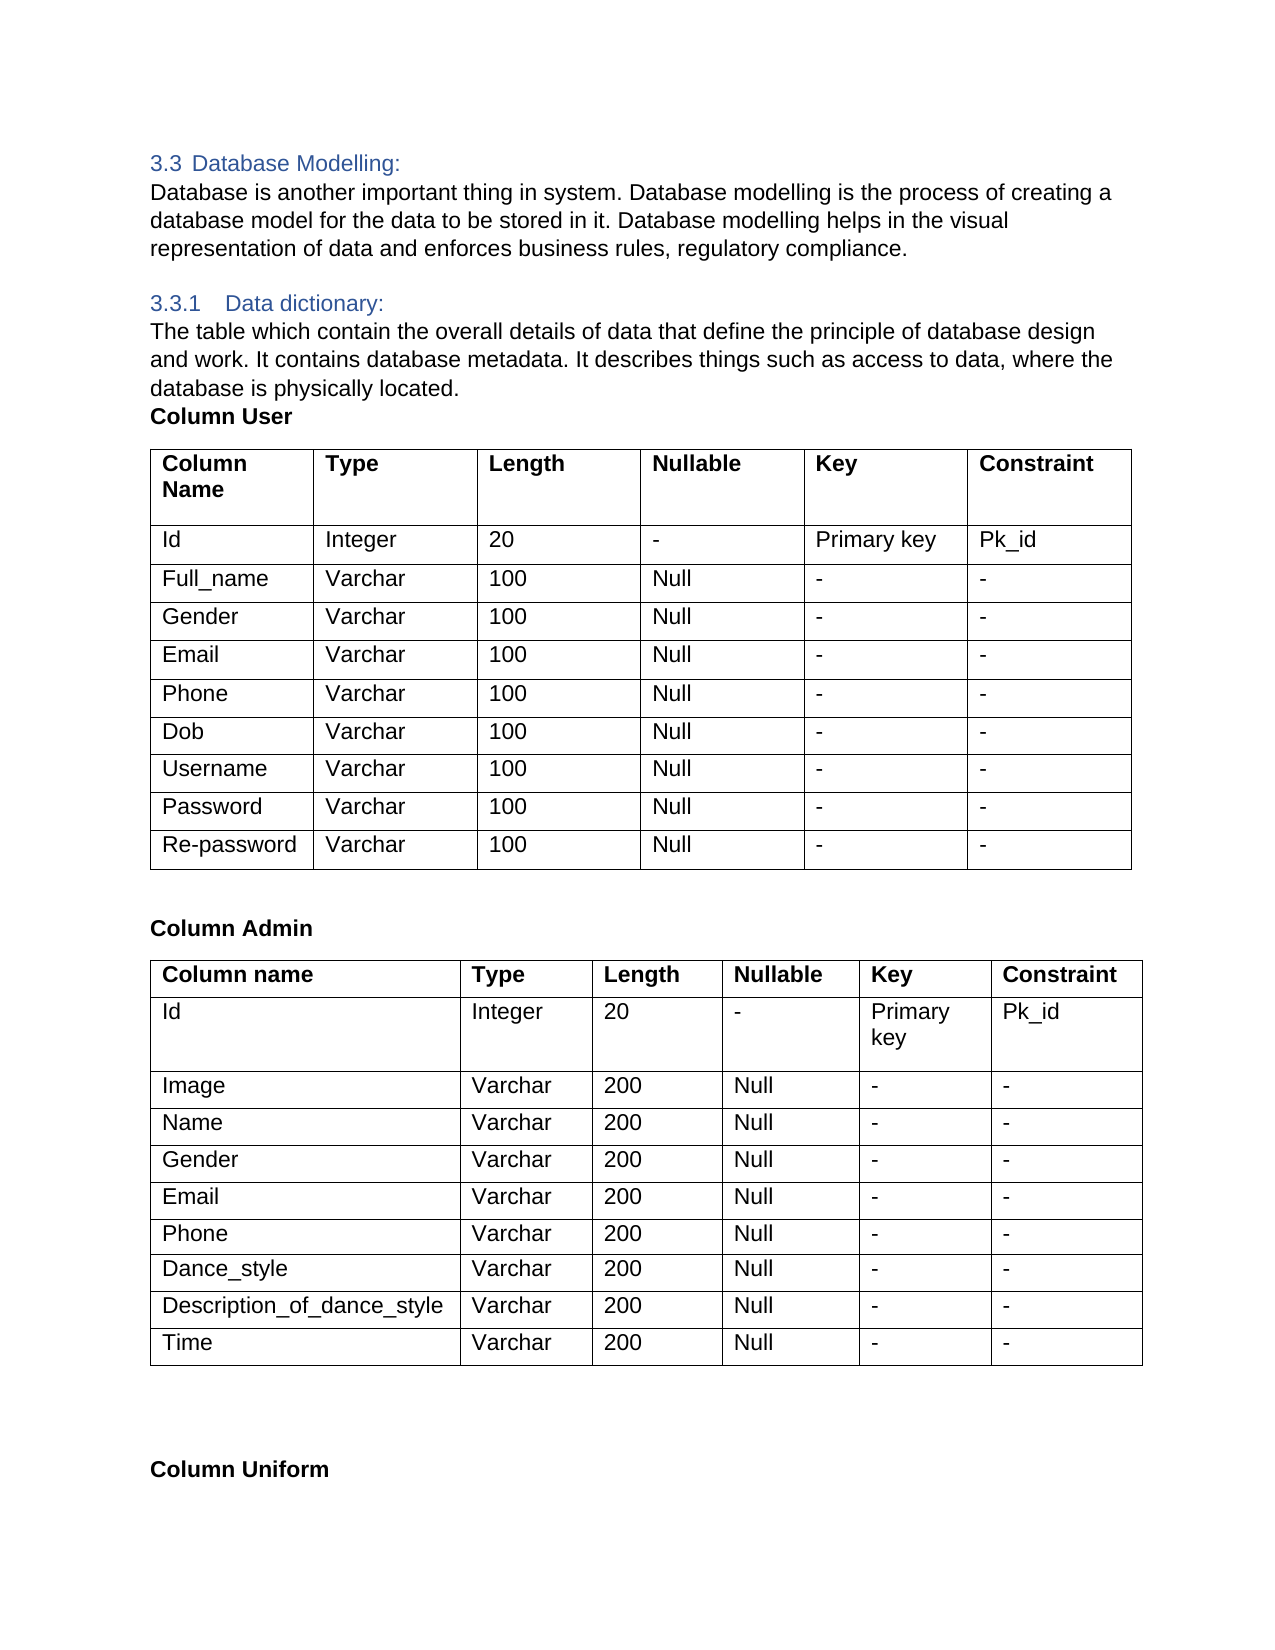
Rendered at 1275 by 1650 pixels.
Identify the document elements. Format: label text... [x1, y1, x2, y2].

subtitle Data dictionary: [150, 289, 1125, 316]
table_cell Varchar [314, 680, 477, 717]
table_header Column Name [151, 450, 313, 525]
table_cell - [968, 755, 1131, 792]
table_cell - [805, 680, 967, 717]
table_cell Varchar [314, 718, 477, 753]
table_cell Null [723, 1329, 859, 1365]
table_cell - [860, 1292, 991, 1328]
table_cell Varchar [461, 1292, 592, 1328]
table_cell Varchar [461, 1072, 592, 1108]
table_cell 200 [593, 1329, 722, 1365]
table_cell - [860, 1220, 991, 1254]
table_cell Null [641, 603, 804, 640]
table_cell Null [641, 755, 804, 792]
table_cell 200 [593, 1146, 722, 1182]
table_cell Password [151, 793, 313, 830]
table_header Constraint [992, 961, 1142, 997]
table_cell Null [723, 1183, 859, 1219]
table_cell Varchar [314, 603, 477, 640]
table_cell Null [641, 641, 804, 679]
table_cell Varchar [461, 1109, 592, 1145]
table_cell - [860, 1255, 991, 1291]
table_header Column name [151, 961, 460, 997]
table_cell 100 [478, 718, 640, 753]
table_cell Primary key [860, 998, 991, 1071]
table_cell Id [151, 526, 313, 564]
table_cell Null [723, 1109, 859, 1145]
table_cell 100 [478, 831, 640, 868]
table_cell - [968, 641, 1131, 679]
table_cell Time [151, 1329, 460, 1365]
table_header Nullable [641, 450, 804, 525]
table_cell Varchar [314, 641, 477, 679]
table_cell 200 [593, 1255, 722, 1291]
table_cell - [860, 1072, 991, 1108]
table_cell - [860, 1146, 991, 1182]
text Column Admin [150, 914, 1125, 941]
table_cell - [992, 1220, 1142, 1254]
table_cell Email [151, 641, 313, 679]
table_cell - [968, 793, 1131, 830]
table_cell Image [151, 1072, 460, 1108]
table_cell 200 [593, 1072, 722, 1108]
table_cell - [968, 603, 1131, 640]
table_cell Integer [314, 526, 477, 564]
table_cell Dob [151, 718, 313, 753]
table_cell - [860, 1329, 991, 1365]
text Database is another important thing in system. Database modelling is the process of creating a database model for the data to be stored in it. Database modelling helps in the visual representation of data and enforces business rules, regulatory compliance. [150, 178, 1125, 262]
table_cell Username [151, 755, 313, 792]
text The table which contain the overall details of data that define the principle of database design and work. It contains database metadata. It describes things such as access to data, where the database is physically located. [150, 318, 1125, 401]
table_cell - [992, 1183, 1142, 1219]
table_cell Varchar [461, 1255, 592, 1291]
table_cell - [805, 565, 967, 602]
table_cell 100 [478, 603, 640, 640]
table_cell Id [151, 998, 460, 1071]
table_cell 200 [593, 1220, 722, 1254]
text Column User [150, 403, 1125, 430]
table_cell Varchar [314, 755, 477, 792]
table_cell Gender [151, 1146, 460, 1182]
table_cell - [805, 718, 967, 753]
table_cell - [641, 526, 804, 564]
table_cell - [992, 1109, 1142, 1145]
table_cell - [968, 680, 1131, 717]
table_cell - [992, 1072, 1142, 1108]
table_cell 20 [593, 998, 722, 1071]
table_header Key [860, 961, 991, 997]
table_header Constraint [968, 450, 1131, 525]
table_cell - [805, 793, 967, 830]
table_cell Pk_id [992, 998, 1142, 1071]
table_header Length [478, 450, 640, 525]
table_cell Null [723, 1255, 859, 1291]
table_cell Null [723, 1072, 859, 1108]
table_cell Primary key [805, 526, 967, 564]
table_header Type [461, 961, 592, 997]
table_cell 20 [478, 526, 640, 564]
text Column Uniform [150, 1456, 1125, 1483]
table_cell - [992, 1255, 1142, 1291]
table_cell Varchar [314, 831, 477, 868]
table_cell - [992, 1146, 1142, 1182]
table_header Key [805, 450, 967, 525]
table_cell Name [151, 1109, 460, 1145]
table_cell - [723, 998, 859, 1071]
table_cell Re-password [151, 831, 313, 868]
table_cell - [968, 565, 1131, 602]
table_cell Full_name [151, 565, 313, 602]
table_cell Null [641, 565, 804, 602]
table_cell - [992, 1329, 1142, 1365]
table_cell 200 [593, 1109, 722, 1145]
table_cell Varchar [314, 793, 477, 830]
table_cell - [860, 1183, 991, 1219]
table_cell Dance_style [151, 1255, 460, 1291]
table_cell - [805, 641, 967, 679]
table_cell Null [723, 1220, 859, 1254]
table_cell Varchar [461, 1220, 592, 1254]
table_cell 200 [593, 1292, 722, 1328]
table_cell - [860, 1109, 991, 1145]
table_cell Description_of_dance_style [151, 1292, 460, 1328]
table_cell - [968, 718, 1131, 753]
table_cell - [805, 831, 967, 868]
table_cell - [968, 831, 1131, 868]
table_cell 100 [478, 641, 640, 679]
table_cell - [805, 755, 967, 792]
table_cell Phone [151, 680, 313, 717]
table_cell Phone [151, 1220, 460, 1254]
table_cell 100 [478, 680, 640, 717]
table_cell Gender [151, 603, 313, 640]
table_cell 200 [593, 1183, 722, 1219]
table_cell Email [151, 1183, 460, 1219]
table_cell Varchar [314, 565, 477, 602]
table_cell Varchar [461, 1329, 592, 1365]
table_header Nullable [723, 961, 859, 997]
table_cell - [992, 1292, 1142, 1328]
table_cell Null [723, 1146, 859, 1182]
table_cell Varchar [461, 1146, 592, 1182]
table_cell Null [641, 718, 804, 753]
table_cell Null [641, 680, 804, 717]
table_cell Null [641, 831, 804, 868]
table_cell 100 [478, 565, 640, 602]
table_cell Null [641, 793, 804, 830]
table_cell Null [723, 1292, 859, 1328]
subtitle Database Modelling: [150, 150, 1125, 176]
table_cell Varchar [461, 1183, 592, 1219]
table_cell 100 [478, 755, 640, 792]
table_cell Pk_id [968, 526, 1131, 564]
table_cell - [805, 603, 967, 640]
table_header Type [314, 450, 477, 525]
table_header Length [593, 961, 722, 997]
table_cell Integer [461, 998, 592, 1071]
table_cell 100 [478, 793, 640, 830]
